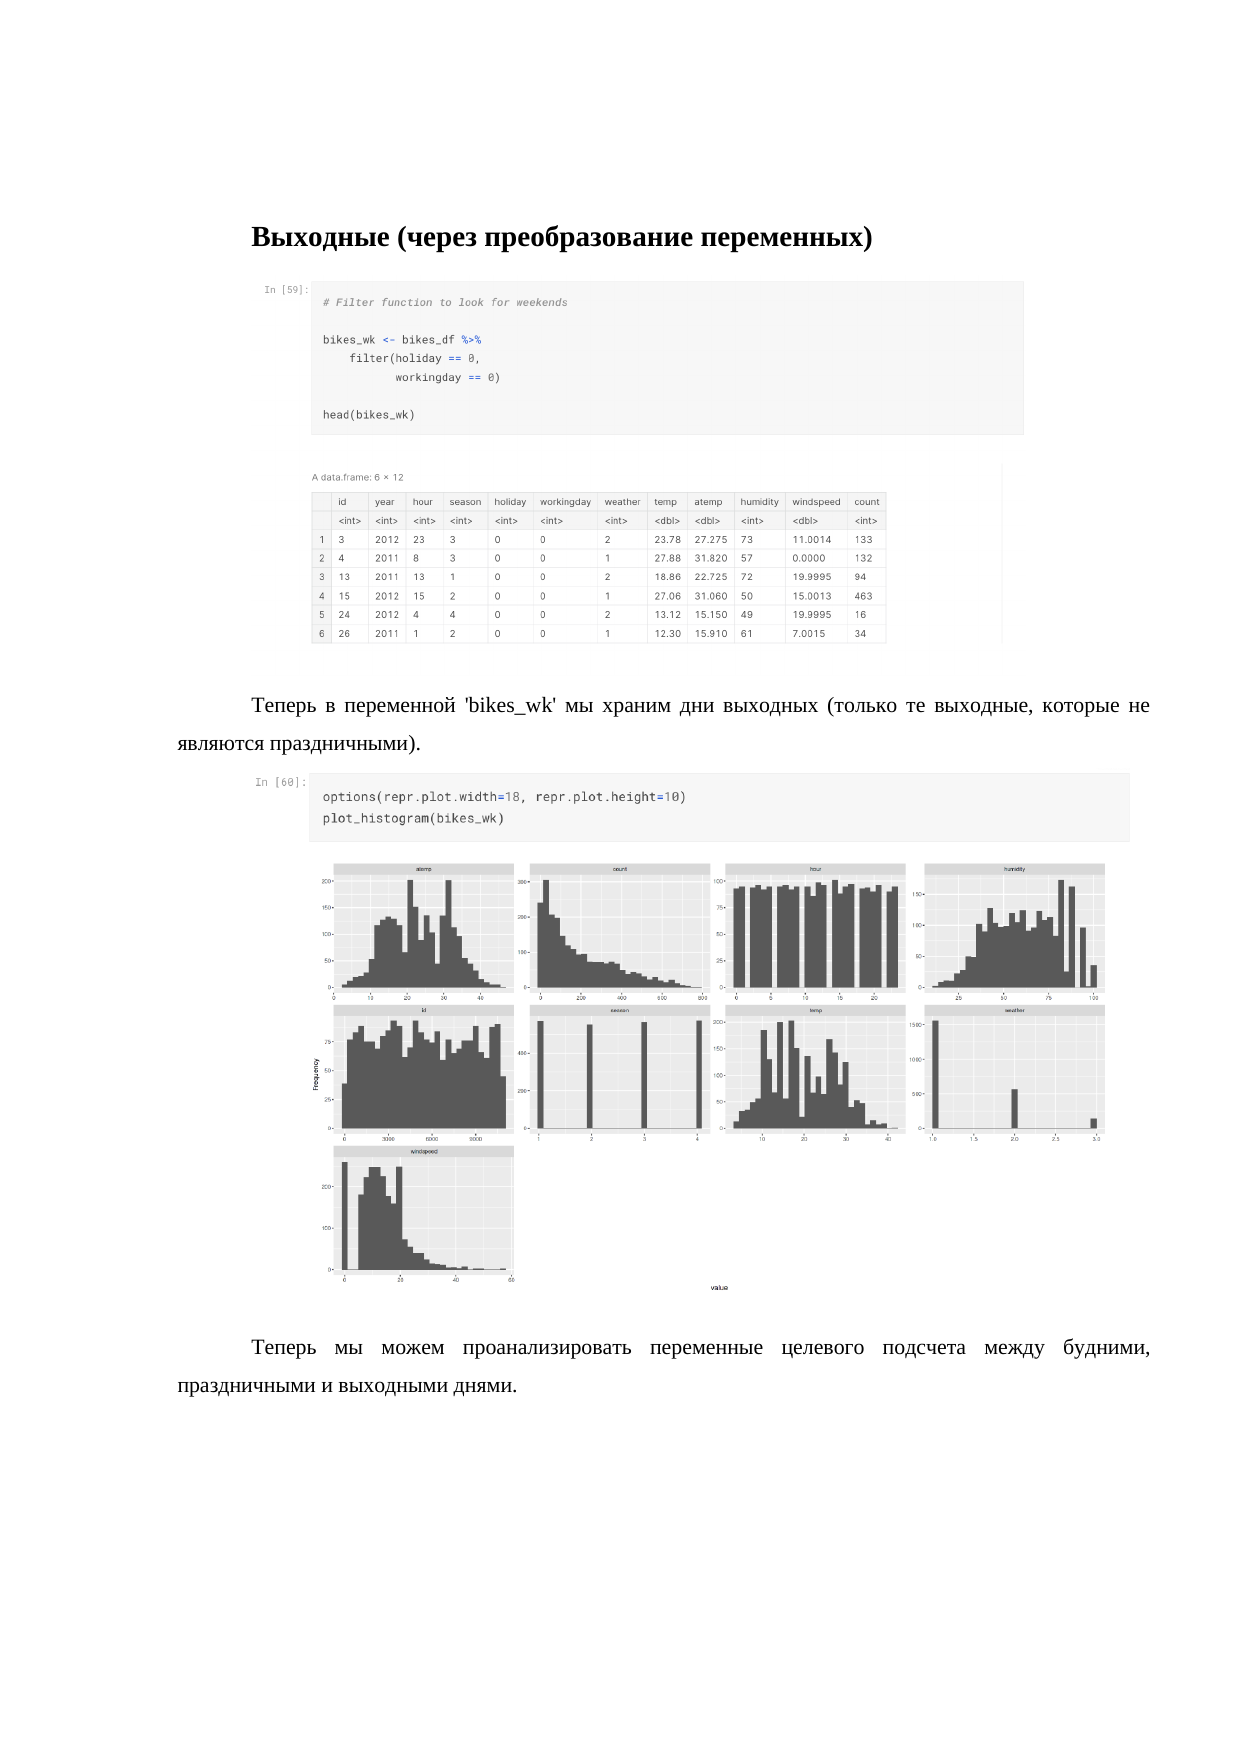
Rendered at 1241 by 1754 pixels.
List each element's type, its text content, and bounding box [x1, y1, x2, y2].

picture [251, 275, 1027, 676]
subtitle Выходные (через преобразование переменных) [177, 219, 1152, 252]
picture [251, 768, 1131, 1318]
text Теперь мы можем проанализировать переменные целевого подсчета между будними, праздничными и выходными днями. [177, 1334, 1152, 1397]
text Теперь в переменной 'bikes_wk' мы храним дни выходных (только те выходные, которые не являются праздничными). [177, 692, 1152, 756]
